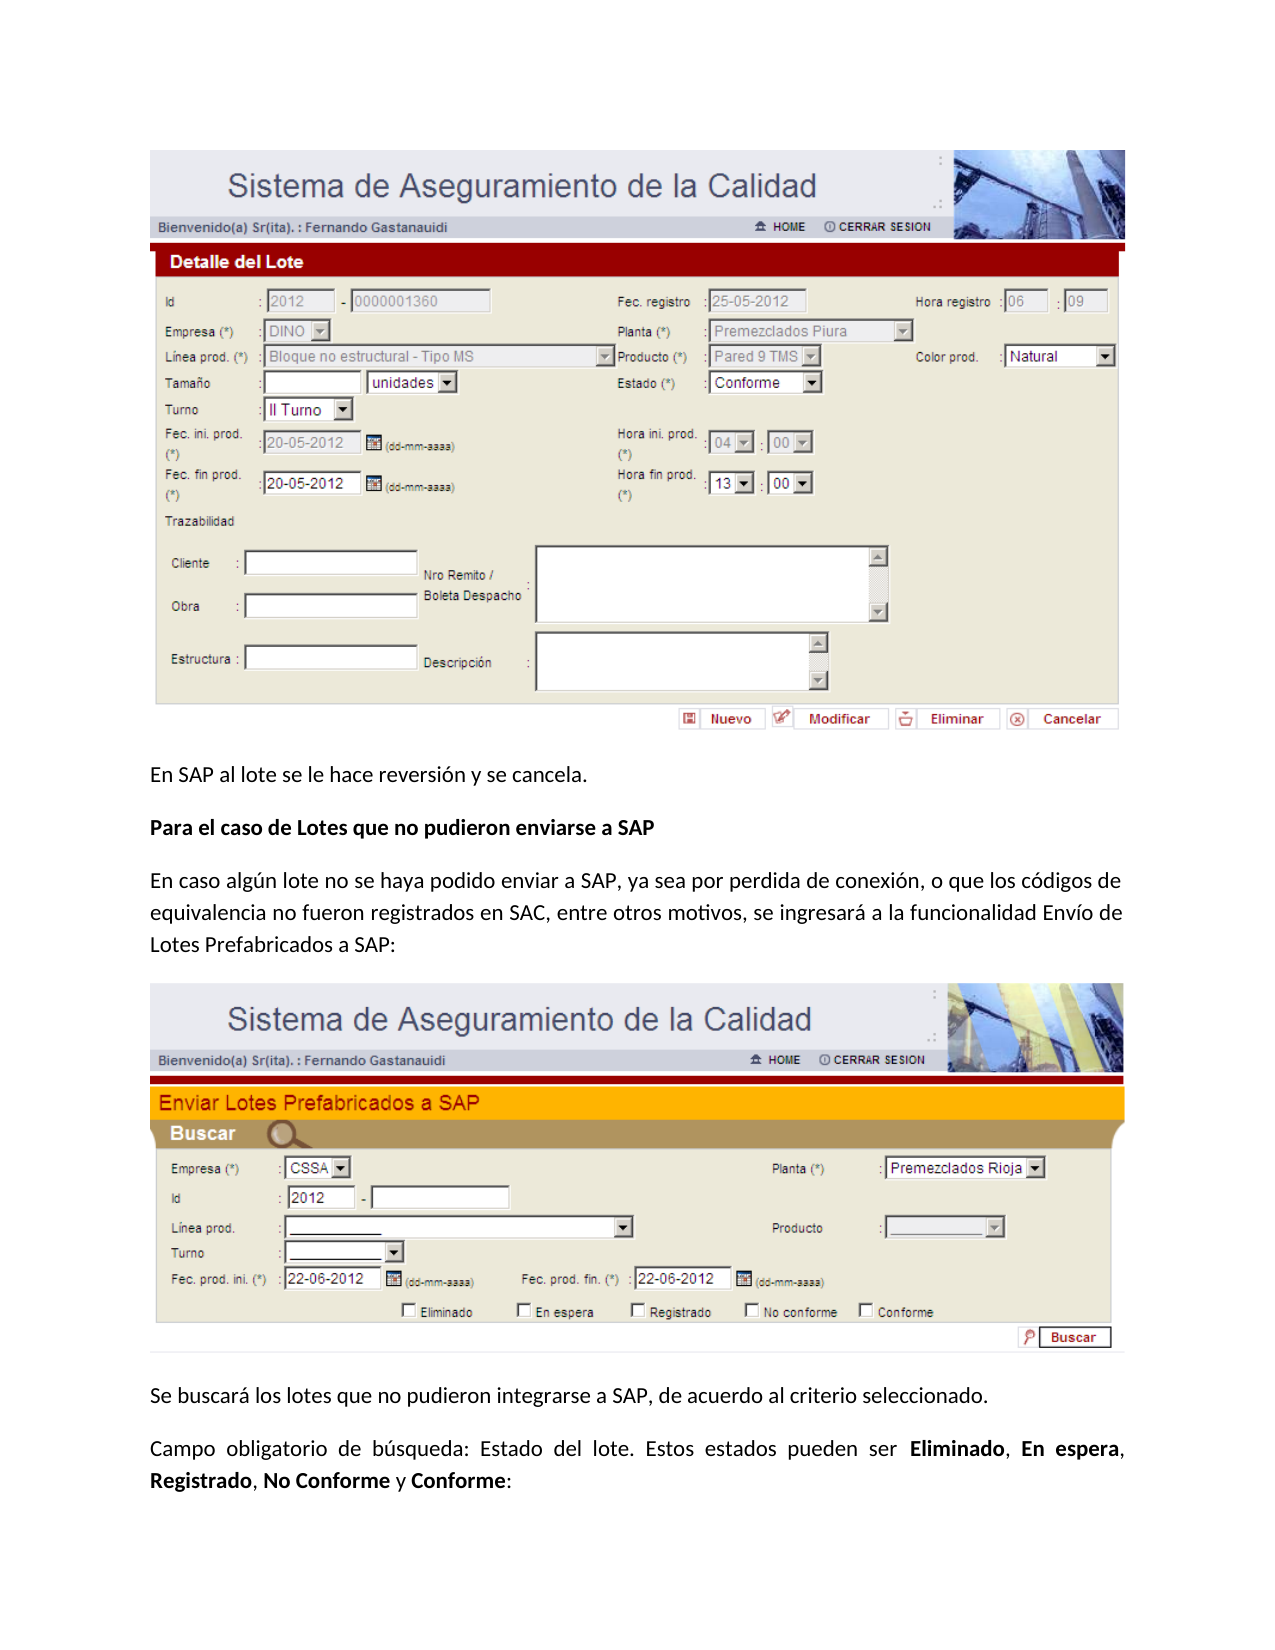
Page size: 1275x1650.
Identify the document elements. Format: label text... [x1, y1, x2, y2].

picture [150, 150, 1125, 735]
text Para el caso de Lotes que no pudieron enviarse a SAP [150, 813, 1125, 841]
text En SAP al lote se le hace reversión y se cancela. [150, 760, 1125, 788]
picture [150, 983, 1125, 1357]
text Se buscará los lotes que no pudieron integrarse a SAP, de acuerdo al criterio seleccionado. [150, 1381, 1125, 1409]
text En caso algún lote no se haya podido enviar a SAP, ya sea por perdida de conexión, o que los códigos de equivalencia no fueron registrados en SAC, entre otros motivos, se ingresará a la funcionalidad Envío de Lotes Prefabricados a SAP: [150, 866, 1125, 958]
text Campo obligatorio de búsqueda: Estado del lote. Estos estados pueden ser Eliminado, En espera, Registrado, No Conforme y Conforme: [150, 1434, 1125, 1494]
